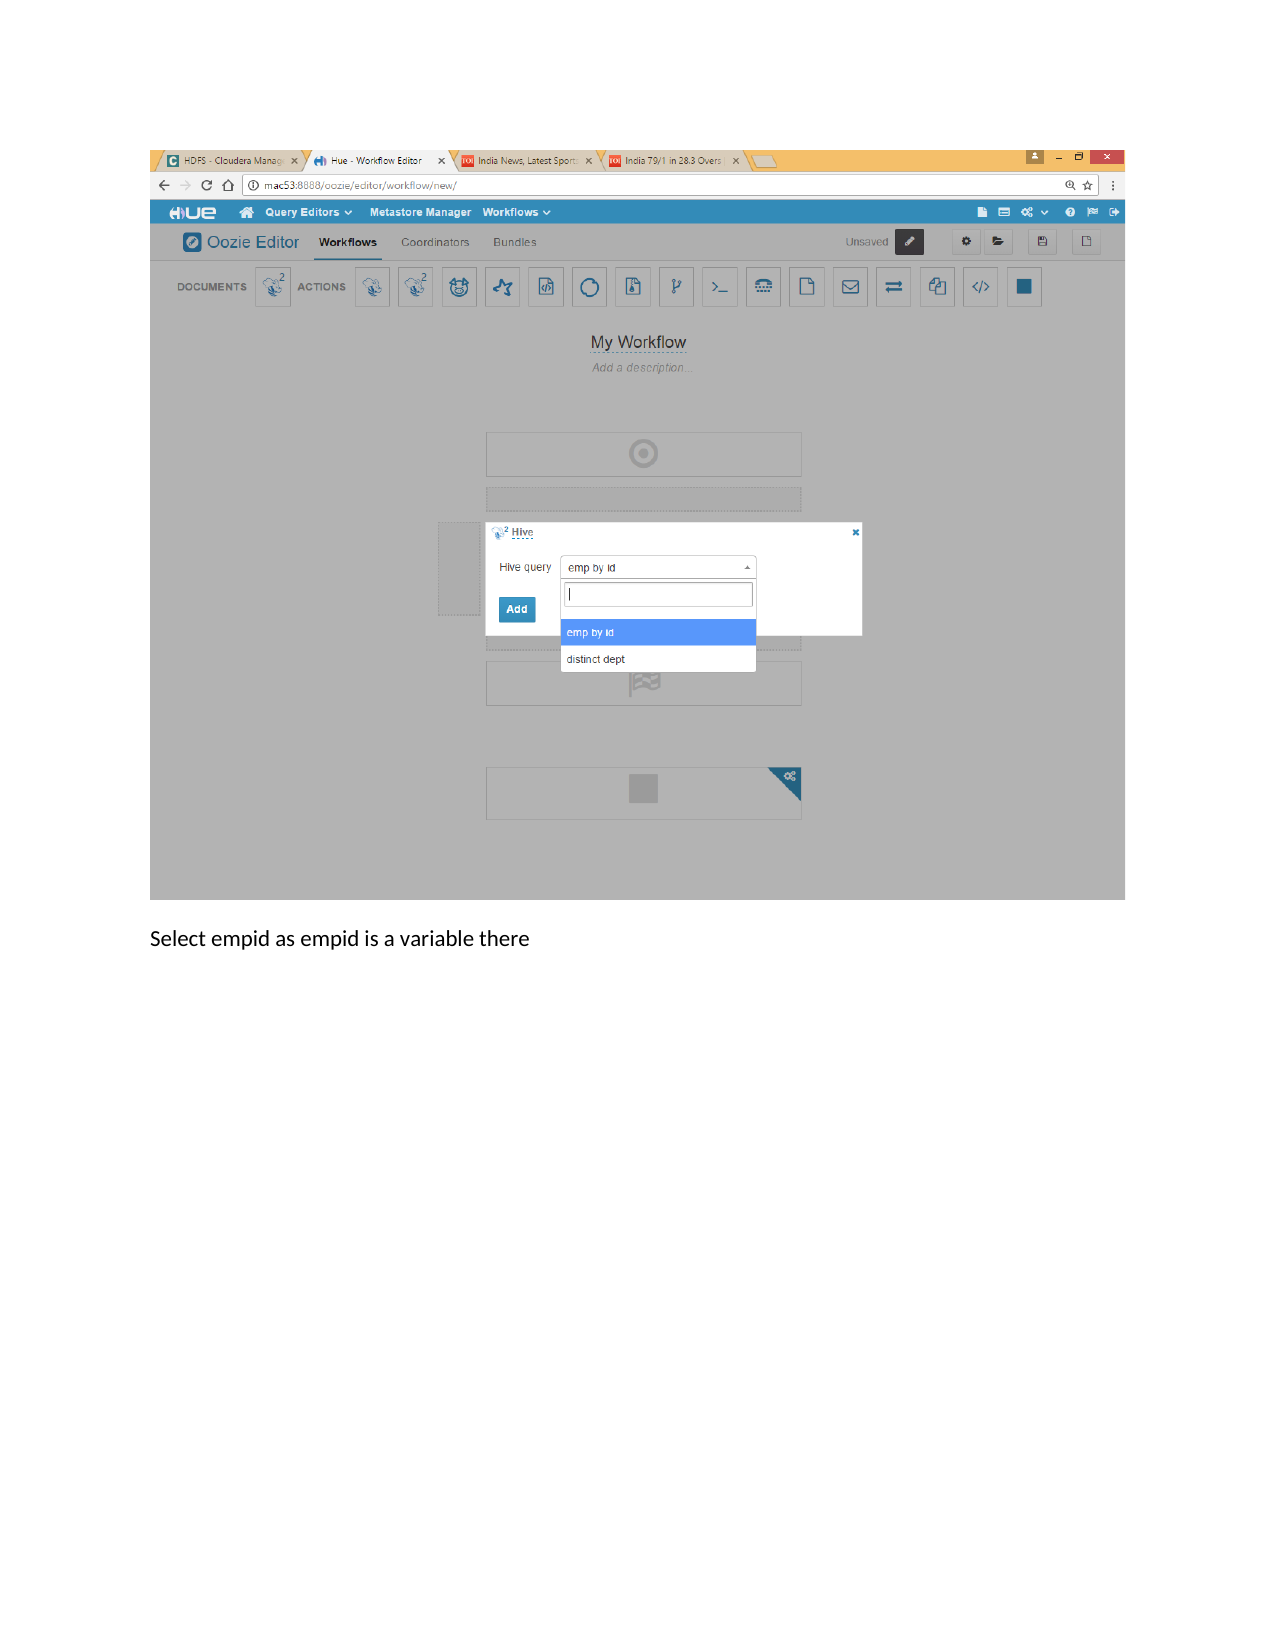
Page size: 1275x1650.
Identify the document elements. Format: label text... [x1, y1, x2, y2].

text Select empid as empid is a variable there [150, 924, 1125, 953]
picture [150, 150, 1125, 900]
